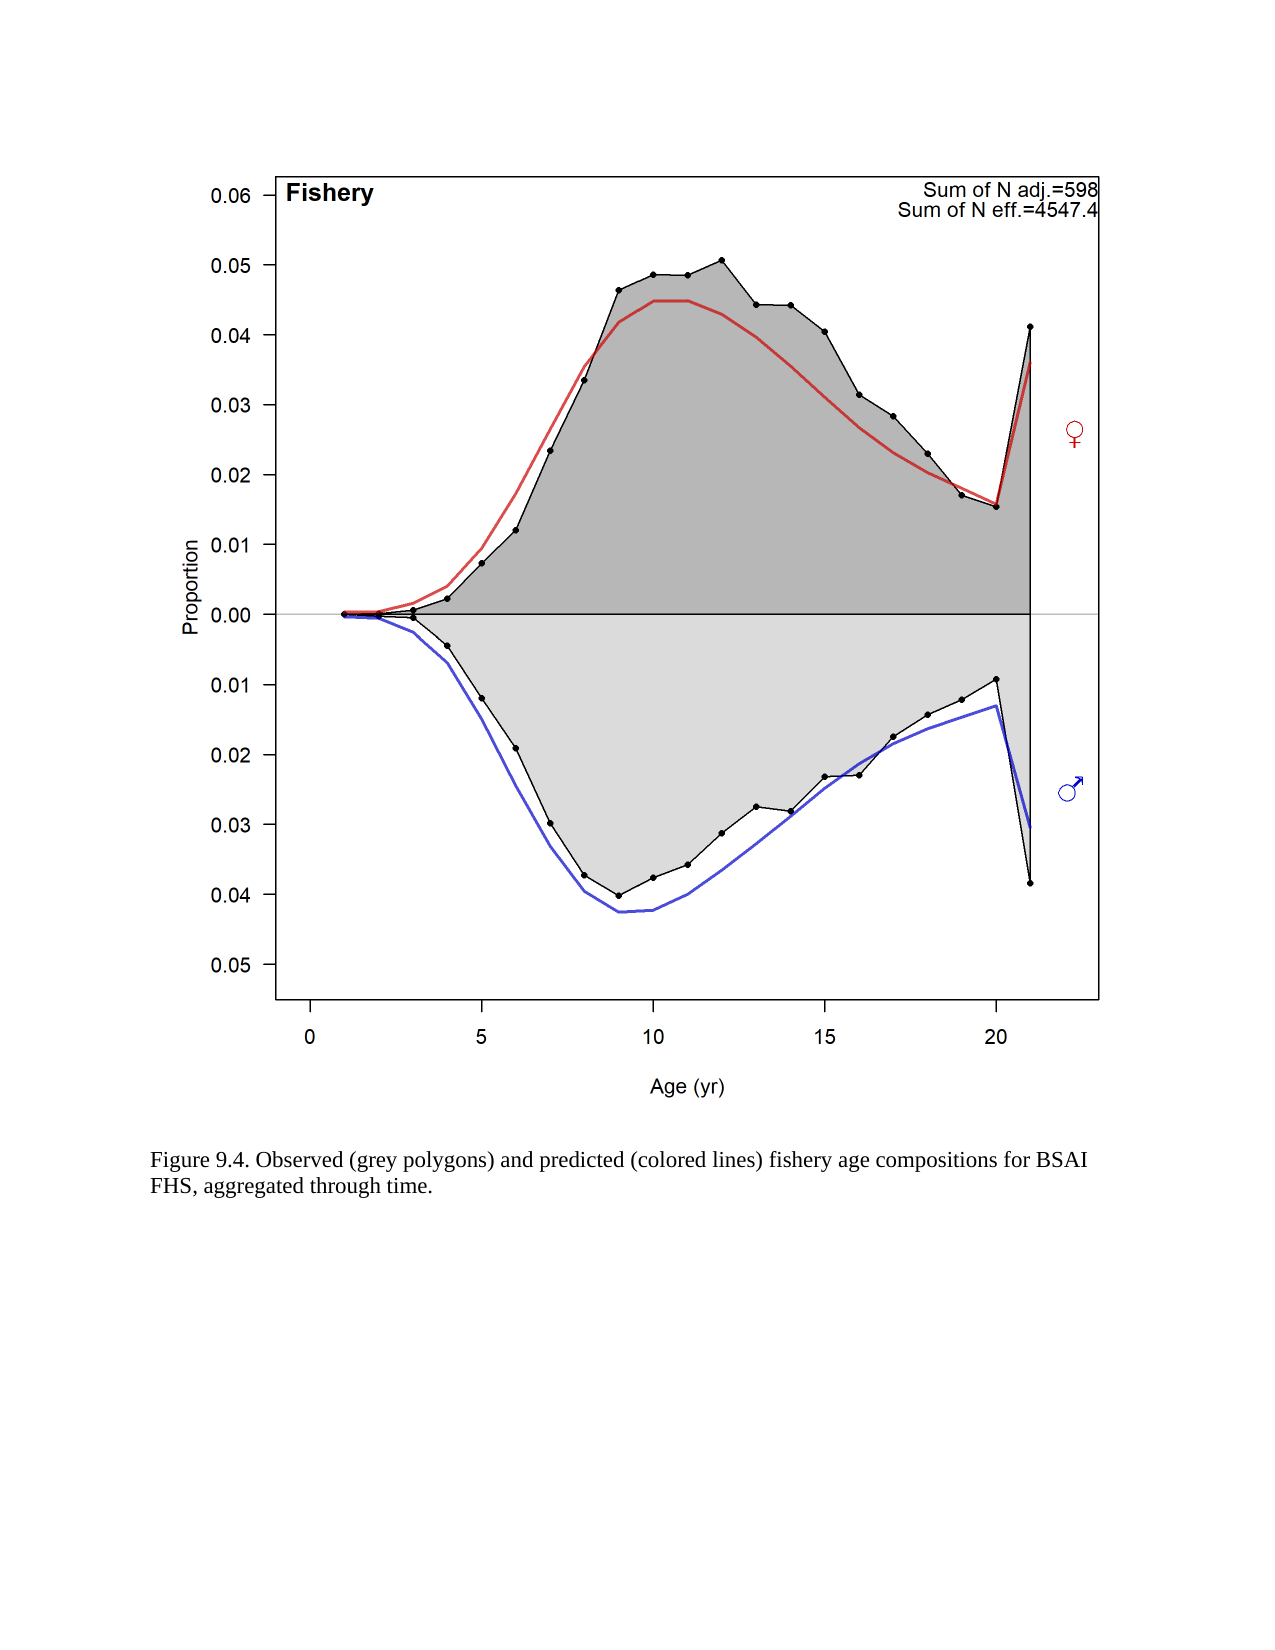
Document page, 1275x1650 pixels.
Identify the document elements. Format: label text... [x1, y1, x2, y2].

text Figure 9.4. Observed (grey polygons) and predicted (colored lines) fishery age compositions for BSAI FHS, aggregated through time. [150, 1146, 1125, 1198]
picture [150, 150, 1125, 1125]
